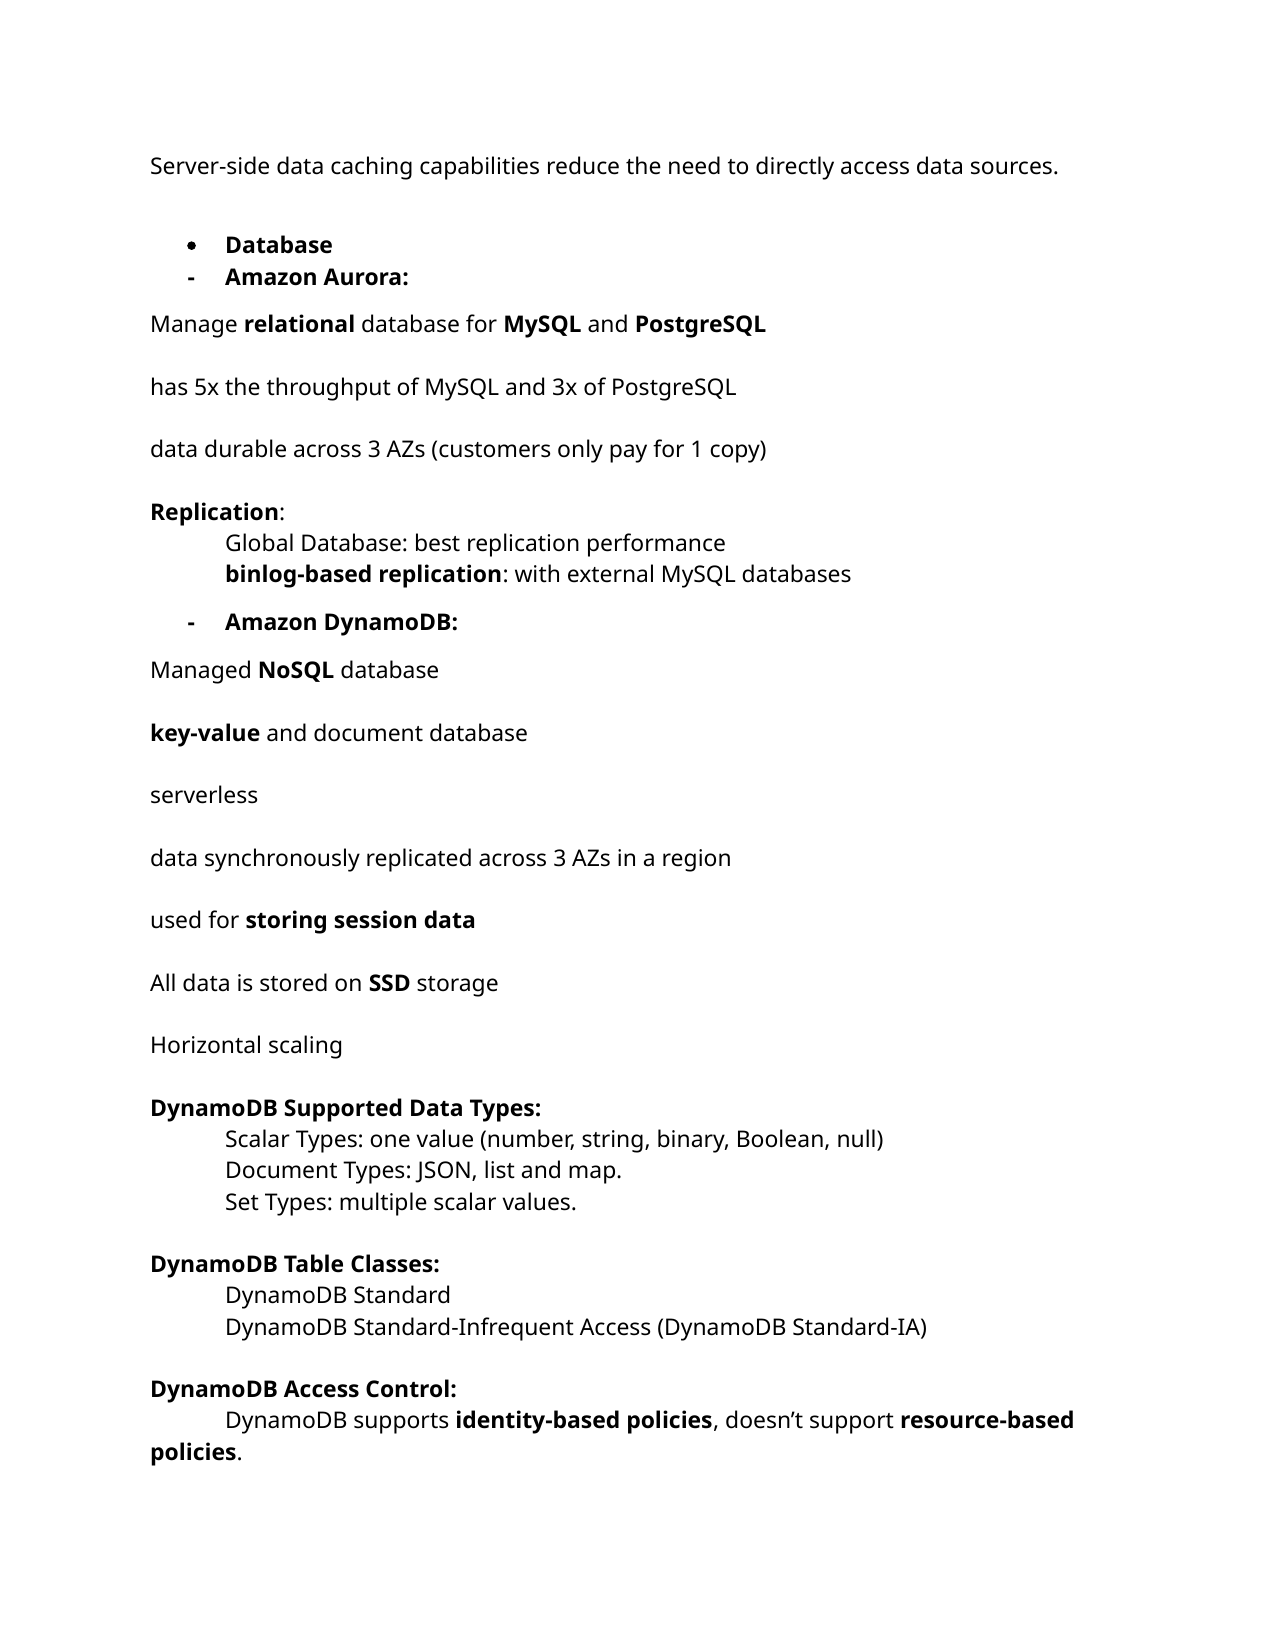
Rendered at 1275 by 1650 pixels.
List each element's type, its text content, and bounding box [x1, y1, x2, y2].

text used for storing session data [150, 904, 1125, 935]
text Managed NoSQL database [150, 654, 1125, 685]
text All data is stored on SSD storage [150, 967, 1125, 998]
text DynamoDB Table Classes: [150, 1248, 1125, 1279]
text Replication: [150, 496, 1125, 527]
text DynamoDB Standard [150, 1279, 1125, 1310]
text Server-side data caching capabilities reduce the need to directly access data sources. [150, 150, 1125, 181]
text Global Database: best replication performance [150, 527, 1125, 558]
text Manage relational database for MySQL and PostgreSQL [150, 308, 1125, 339]
text Scalar Types: one value (number, string, binary, Boolean, null) [150, 1123, 1125, 1154]
text has 5x the throughput of MySQL and 3x of PostgreSQL [150, 371, 1125, 402]
text serverless [150, 779, 1125, 810]
text DynamoDB Supported Data Types: [150, 1092, 1125, 1123]
text Horizontal scaling [150, 1029, 1125, 1060]
text DynamoDB supports identity-based policies, doesn’t support resource-based policies. [150, 1404, 1125, 1467]
list Amazon DynamoDB: [187, 606, 1125, 637]
text DynamoDB Standard-Infrequent Access (DynamoDB Standard-IA) [150, 1310, 1125, 1342]
text binlog-based replication: with external MySQL databases [150, 558, 1125, 589]
text DynamoDB Access Control: [150, 1373, 1125, 1404]
text data durable across 3 AZs (customers only pay for 1 copy) [150, 433, 1125, 464]
list Database [187, 229, 1125, 260]
text key-value and document database [150, 717, 1125, 748]
text Set Types: multiple scalar values. [150, 1185, 1125, 1217]
list Amazon Aurora: [187, 260, 1125, 292]
text data synchronously replicated across 3 AZs in a region [150, 842, 1125, 873]
text Document Types: JSON, list and map. [150, 1154, 1125, 1185]
